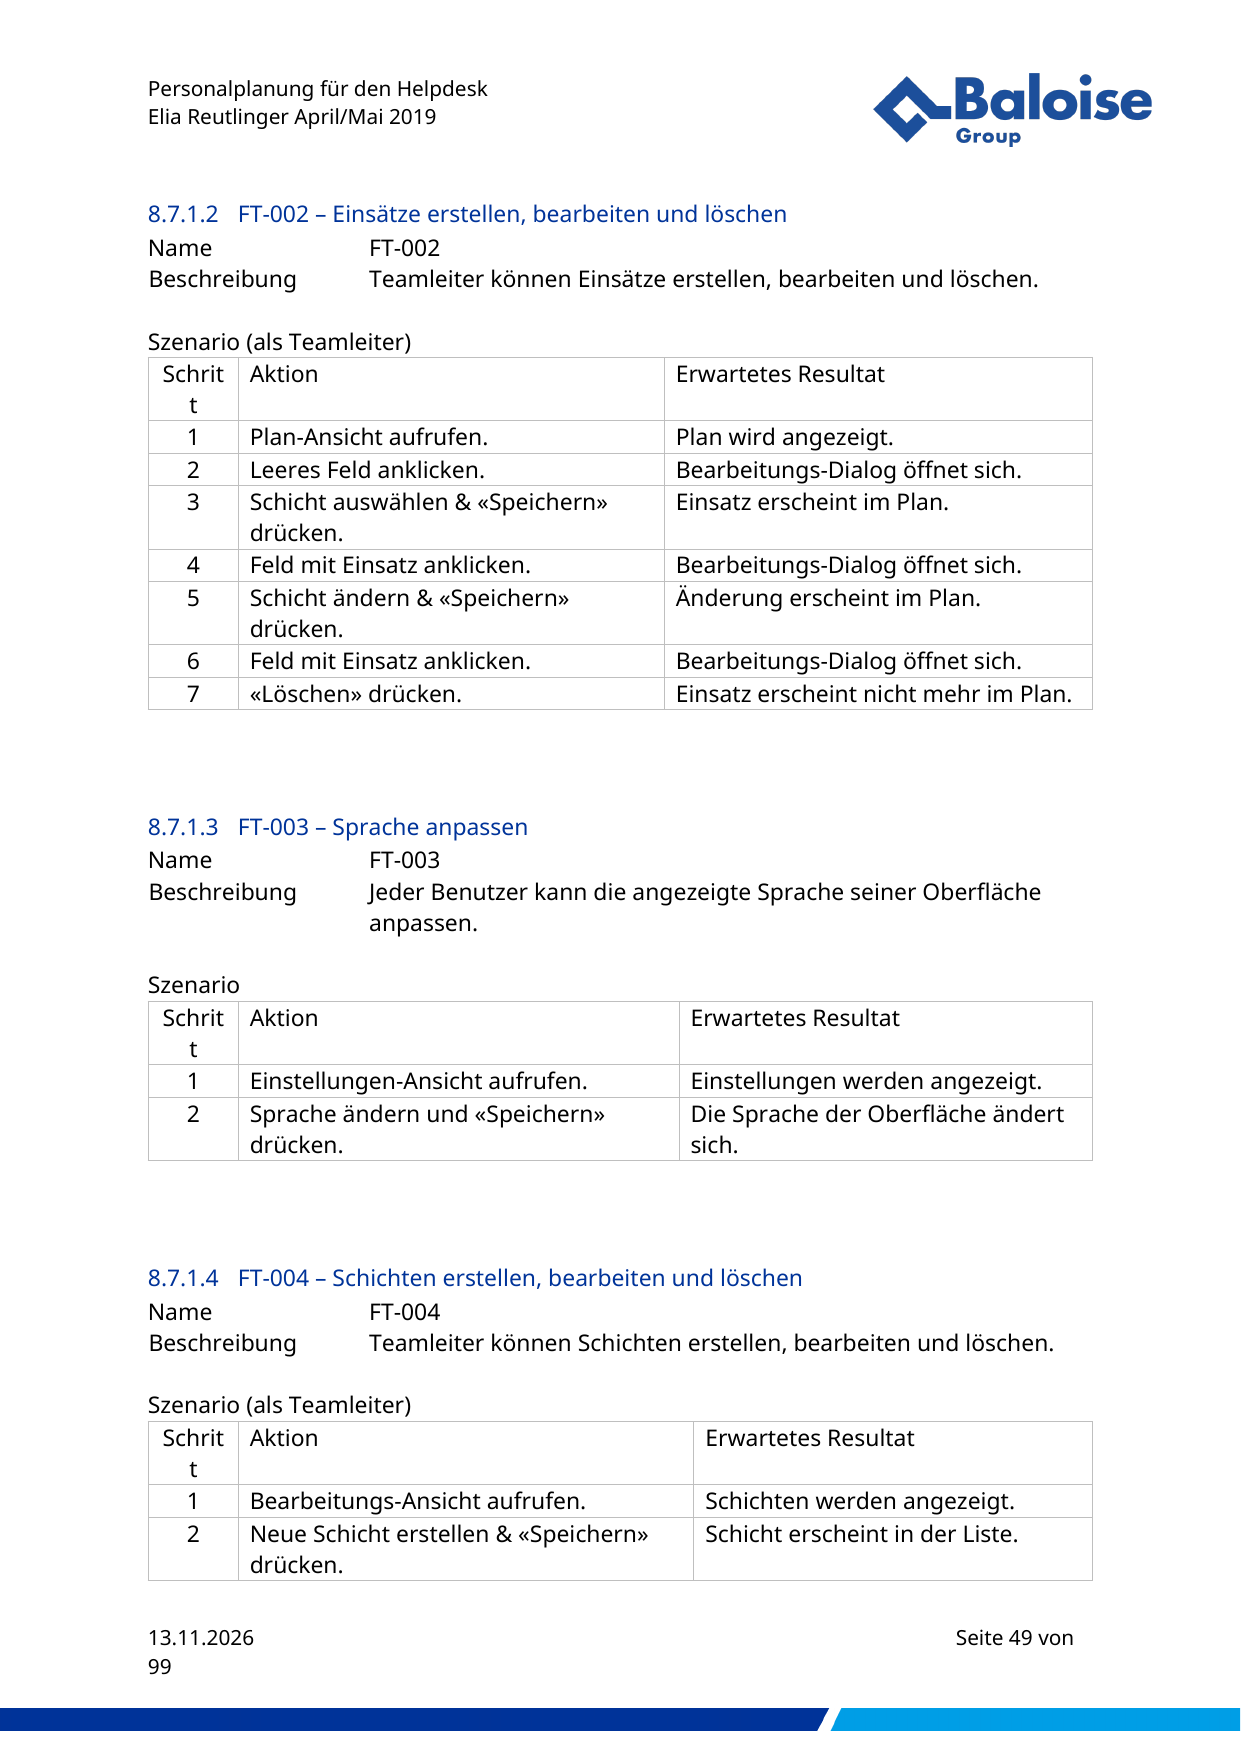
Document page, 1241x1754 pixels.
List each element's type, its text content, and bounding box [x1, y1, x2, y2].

table_cell 2 [149, 1098, 238, 1160]
table_cell 4 [149, 550, 238, 581]
table_cell Schichten werden angezeigt. [694, 1485, 1092, 1517]
table_cell 1 [149, 1065, 238, 1097]
subtitle FT-004 – Schichten erstellen, bearbeiten und löschen [148, 1262, 1093, 1293]
table_cell Bearbeitungs-Dialog öffnet sich. [665, 454, 1092, 485]
table_cell Bearbeitungs-Dialog öffnet sich. [665, 645, 1092, 677]
table_cell Sprache ändern und «Speichern» drücken. [239, 1098, 679, 1160]
table_cell Leeres Feld anklicken. [239, 454, 664, 485]
table_cell Bearbeitungs-Dialog öffnet sich. [665, 550, 1092, 581]
table_cell 2 [149, 1518, 238, 1580]
table_cell Schicht auswählen & «Speichern» drücken. [239, 486, 664, 548]
text Name FT-002 [148, 232, 1093, 263]
subtitle FT-002 – Einsätze erstellen, bearbeiten und löschen [148, 198, 1093, 229]
table_header Erwartetes Resultat [680, 1002, 1092, 1064]
table_cell Bearbeitungs-Ansicht aufrufen. [239, 1485, 693, 1517]
table_cell Einsatz erscheint im Plan. [665, 486, 1092, 548]
table_cell Einsatz erscheint nicht mehr im Plan. [665, 678, 1092, 709]
table_header Erwartetes Resultat [665, 358, 1092, 420]
table_cell Plan wird angezeigt. [665, 421, 1092, 453]
table_cell Einstellungen werden angezeigt. [680, 1065, 1092, 1097]
text Szenario (als Teamleiter) [148, 326, 1093, 357]
table_header Schritt [149, 1002, 238, 1064]
table_cell Plan-Ansicht aufrufen. [239, 421, 664, 453]
table_header Aktion [239, 1002, 679, 1064]
table_cell 6 [149, 645, 238, 677]
table_cell 3 [149, 486, 238, 548]
table_cell 7 [149, 678, 238, 709]
table_cell Änderung erscheint im Plan. [665, 582, 1092, 644]
table_cell Feld mit Einsatz anklicken. [239, 645, 664, 677]
table_cell Die Sprache der Oberfläche ändert sich. [680, 1098, 1092, 1160]
text Name FT-003 [148, 844, 1093, 876]
table_cell 1 [149, 1485, 238, 1517]
table_cell Einstellungen-Ansicht aufrufen. [239, 1065, 679, 1097]
text Szenario (als Teamleiter) [148, 1389, 1093, 1421]
text Beschreibung Teamleiter können Schichten erstellen, bearbeiten und löschen. [148, 1327, 1093, 1358]
table_header Aktion [239, 1422, 693, 1484]
table_cell 2 [149, 454, 238, 485]
text Name FT-004 [148, 1296, 1093, 1327]
text Beschreibung Jeder Benutzer kann die angezeigte Sprache seiner Oberfläche anpassen. [148, 876, 1093, 938]
picture [0, 1708, 1241, 1733]
table_header Schritt [149, 1422, 238, 1484]
text Beschreibung Teamleiter können Einsätze erstellen, bearbeiten und löschen. [148, 263, 1093, 294]
table_cell 1 [149, 421, 238, 453]
picture [873, 73, 1152, 147]
subtitle FT-003 – Sprache anpassen [148, 811, 1093, 842]
table_cell Feld mit Einsatz anklicken. [239, 550, 664, 581]
table_cell Schicht ändern & «Speichern» drücken. [239, 582, 664, 644]
table_cell Schicht erscheint in der Liste. [694, 1518, 1092, 1580]
table_cell «Löschen» drücken. [239, 678, 664, 709]
table_header Schritt [149, 358, 238, 420]
table_header Erwartetes Resultat [694, 1422, 1092, 1484]
table_header Aktion [239, 358, 664, 420]
table_cell Neue Schicht erstellen & «Speichern» drücken. [239, 1518, 693, 1580]
text Szenario [148, 969, 1093, 1001]
table_cell 5 [149, 582, 238, 644]
